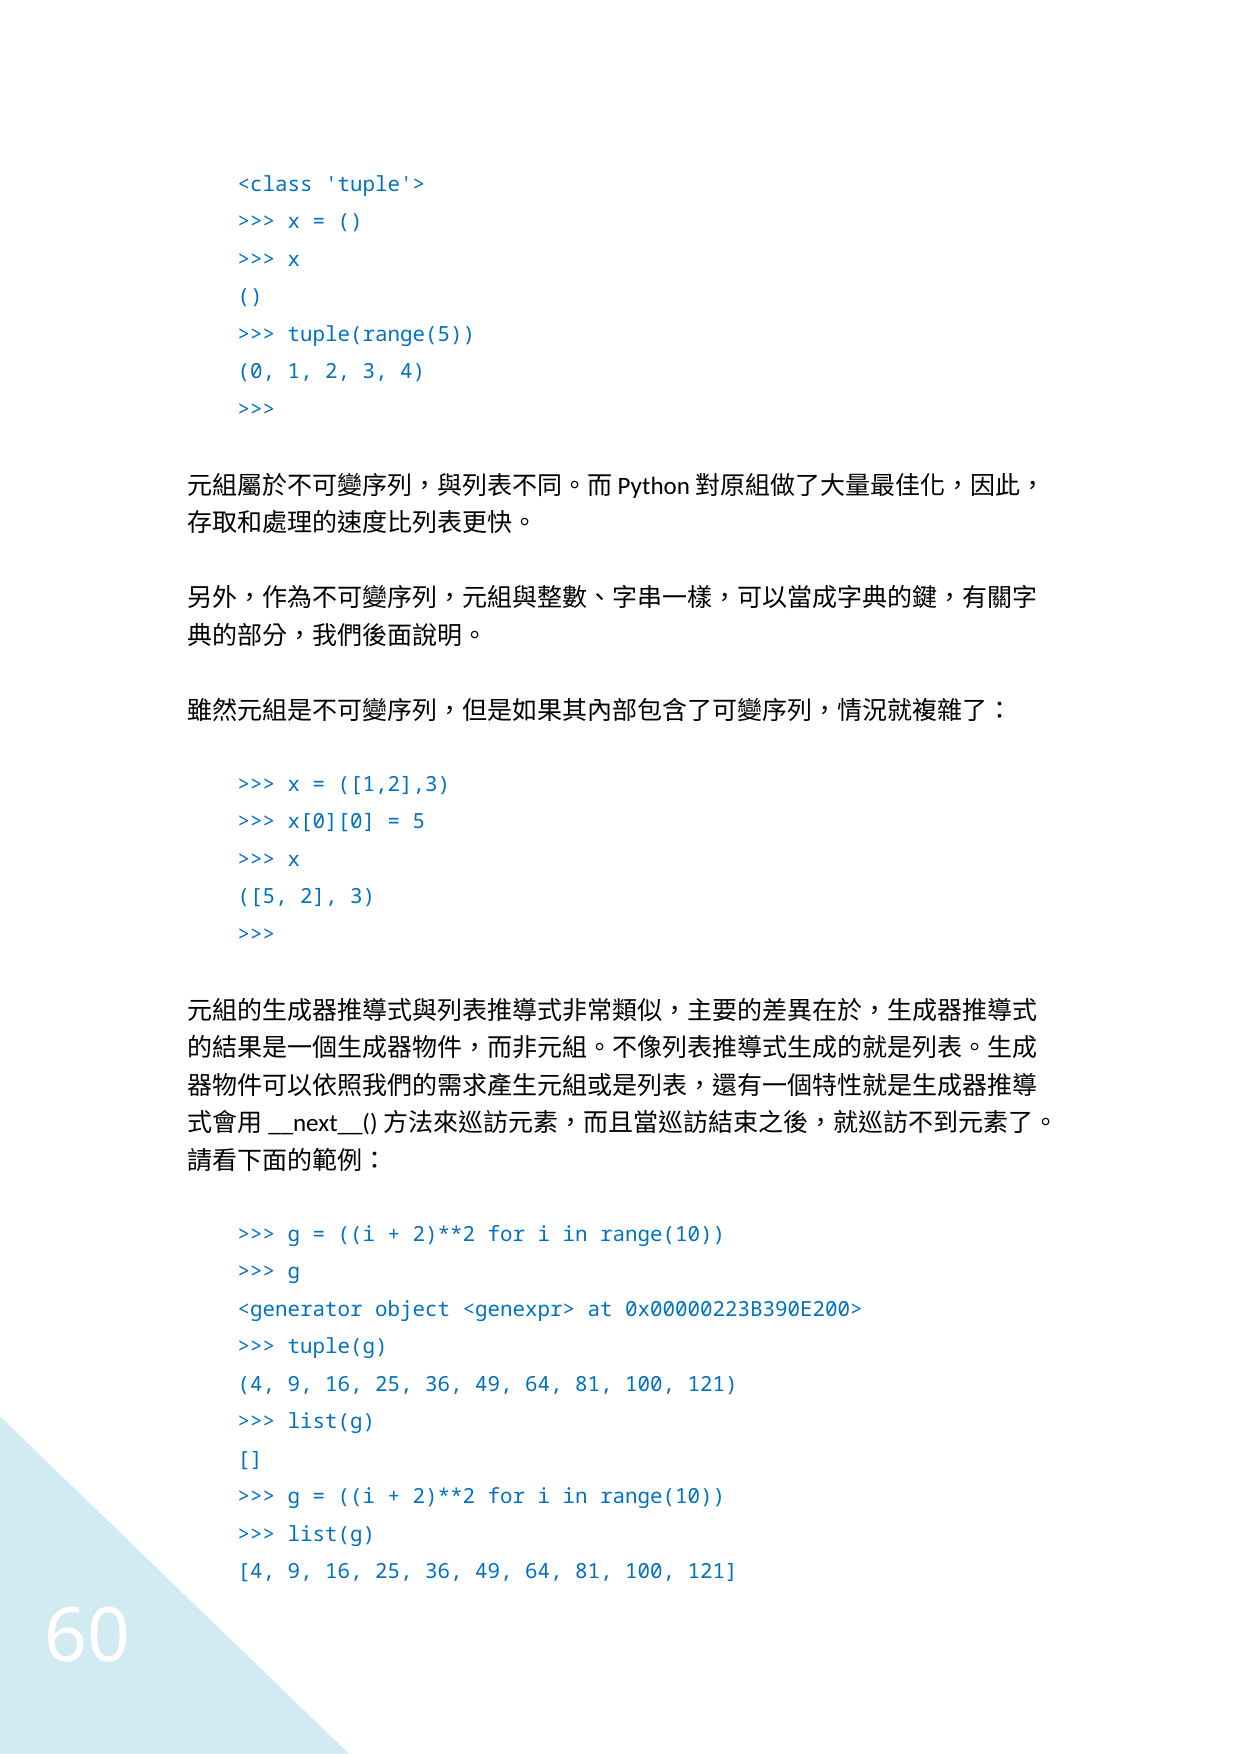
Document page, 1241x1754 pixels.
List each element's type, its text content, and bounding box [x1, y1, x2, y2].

list >>> tuple(g) [237, 1327, 1053, 1364]
text 元組的生成器推導式與列表推導式非常類似，主要的差異在於，生成器推導式的結果是一個生成器物件，而非元組。不像列表推導式生成的就是列表。生成器物件可以依照我們的需求產生元組或是列表，還有一個特性就是生成器推導式會用 __next__() 方法來巡訪元素，而且當巡訪結束之後，就巡訪不到元素了。請看下面的範例： [187, 989, 1053, 1177]
list >>> g [237, 1252, 1053, 1289]
list <class 'tuple'> [237, 164, 1053, 202]
text 元組屬於不可變序列，與列表不同。而Python 對原組做了大量最佳化，因此，存取和處理的速度比列表更快。 [187, 464, 1053, 539]
list ([5, 2], 3) [237, 877, 1053, 914]
text 另外，作為不可變序列，元組與整數、字串一樣，可以當成字典的鍵，有關字典的部分，我們後面說明。 [187, 577, 1053, 652]
list >>> tuple(range(5)) [237, 314, 1053, 352]
list >>> x [237, 839, 1053, 877]
list >>> x = ([1,2],3) [237, 764, 1053, 802]
list >>> x[0][0] = 5 [237, 802, 1053, 839]
list >>> g = ((i + 2)**2 for i in range(10)) [237, 1477, 1053, 1514]
list >>> x [237, 239, 1053, 277]
list >>> x = () [237, 202, 1053, 239]
list [] [237, 1439, 1053, 1477]
list >>> list(g) [237, 1514, 1053, 1552]
list >>> list(g) [237, 1402, 1053, 1439]
list (0, 1, 2, 3, 4) [237, 352, 1053, 389]
text 雖然元組是不可變序列，但是如果其內部包含了可變序列，情況就複雜了： [187, 689, 1053, 727]
list >>> [237, 389, 1053, 427]
list >>> [237, 914, 1053, 952]
list >>> g = ((i + 2)**2 for i in range(10)) [237, 1214, 1053, 1252]
list <generator object <genexpr> at 0x00000223B390E200> [237, 1289, 1053, 1327]
list [4, 9, 16, 25, 36, 49, 64, 81, 100, 121] [237, 1552, 1053, 1589]
list (4, 9, 16, 25, 36, 49, 64, 81, 100, 121) [237, 1364, 1053, 1402]
list () [237, 277, 1053, 314]
